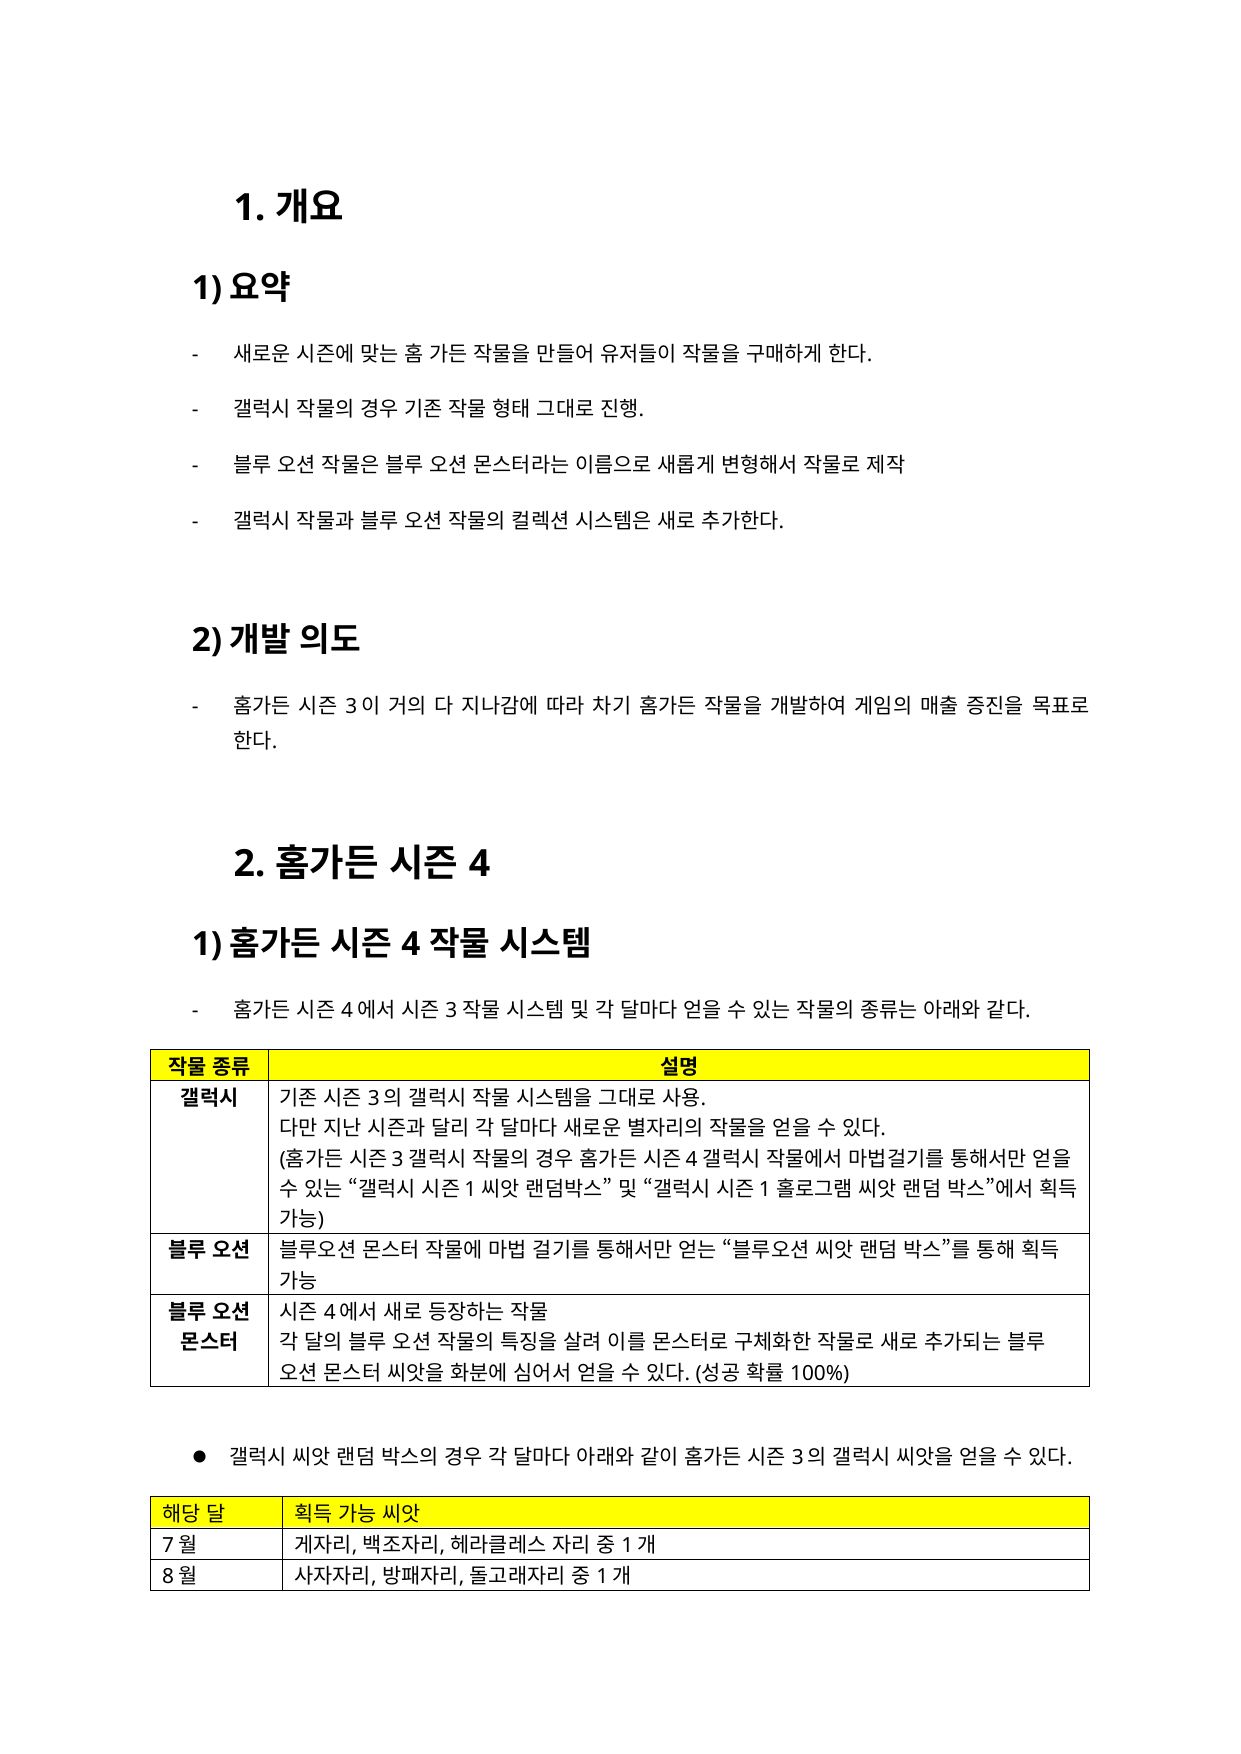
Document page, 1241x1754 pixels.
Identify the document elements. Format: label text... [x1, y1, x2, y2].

table_cell 시즌 4에서 새로 등장하는 작물 각 달의 블루 오션 작물의 특징을 살려 이를 몬스터로 구체화한 작물로 새로 추가되는 블루 오션 몬스터 씨앗을 화분에 심어서 얻을 수 있다. (성공 확률 100%) [269, 1295, 1089, 1386]
table_cell 사자자리, 방패자리, 돌고래자리 중 1개 [283, 1560, 1089, 1590]
subtitle 개요 [233, 177, 1090, 232]
table_cell 7월 [151, 1529, 282, 1559]
table_cell 8월 [151, 1560, 282, 1590]
subtitle 요약 [192, 261, 1090, 309]
table_cell 기존 시즌 3의 갤럭시 작물 시스템을 그대로 사용. 다만 지난 시즌과 달리 각 달마다 새로운 별자리의 작물을 얻을 수 있다. (홈가든 시즌3 갤럭시 작물의 경우 홈가든 시즌4 갤럭시 작물에서 마법걸기를 통해서만 얻을 수 있는 “갤럭시 시즌1 씨앗 랜덤박스” 및 “갤럭시 시즌1 홀로그램 씨앗 랜덤 박스”에서 획득 가능) [269, 1081, 1089, 1233]
table_header 설명 [269, 1050, 1089, 1080]
list 갤럭시 작물의 경우 기존 작물 형태 그대로 진행. [192, 393, 1090, 423]
table_cell 블루 오션 [151, 1234, 268, 1294]
table_header 작물 종류 [151, 1050, 268, 1080]
subtitle 홈가든 시즌 4 작물 시스템 [192, 917, 1090, 965]
list 갤럭시 작물과 블루 오션 작물의 컬렉션 시스템은 새로 추가한다. [192, 504, 1090, 534]
table_cell 블루 오션 몬스터 [151, 1295, 268, 1386]
table_cell 게자리, 백조자리, 헤라클레스 자리 중 1개 [283, 1529, 1089, 1559]
subtitle 홈가든 시즌 4 [233, 833, 1090, 888]
list 홈가든 시즌 3이 거의 다 지나감에 따라 차기 홈가든 작물을 개발하여 게임의 매출 증진을 목표로 한다. [192, 689, 1090, 754]
list 홈가든 시즌 4에서 시즌 3 작물 시스템 및 각 달마다 얻을 수 있는 작물의 종류는 아래와 같다. [192, 993, 1090, 1023]
list 블루 오션 작물은 블루 오션 몬스터라는 이름으로 새롭게 변형해서 작물로 제작 [192, 448, 1090, 479]
list 새로운 시즌에 맞는 홈 가든 작물을 만들어 유저들이 작물을 구매하게 한다. [192, 337, 1090, 367]
table_cell 갤럭시 [151, 1081, 268, 1233]
table_header 해당 달 [151, 1497, 282, 1527]
table_cell 블루오션 몬스터 작물에 마법 걸기를 통해서만 얻는 “블루오션 씨앗 랜덤 박스”를 통해 획득 가능 [269, 1234, 1089, 1294]
table_header 획득 가능 씨앗 [283, 1497, 1089, 1527]
list 갤럭시 씨앗 랜덤 박스의 경우 각 달마다 아래와 같이 홈가든 시즌 3의 갤럭시 씨앗을 얻을 수 있다. [192, 1441, 1090, 1471]
subtitle 개발 의도 [192, 613, 1090, 661]
